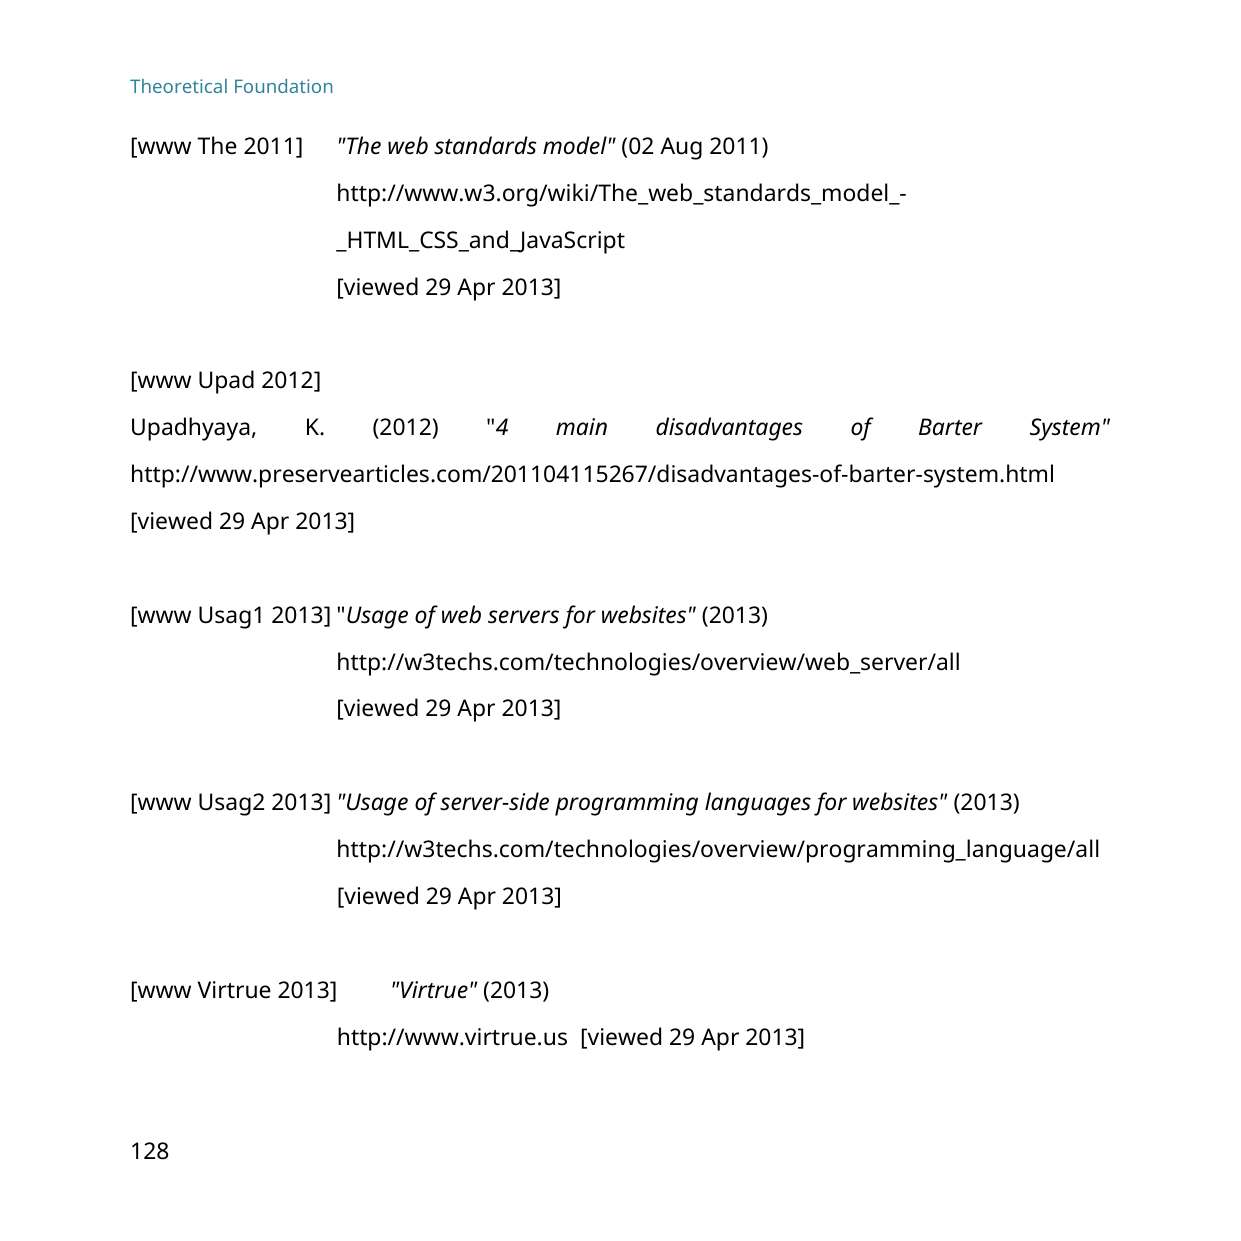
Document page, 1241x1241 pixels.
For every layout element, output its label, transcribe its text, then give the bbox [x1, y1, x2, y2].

text [www Usag1 2013] "Usage of web servers for websites" (2013) http://w3techs.com/technologies/overview/web_server/all [130, 599, 1110, 677]
text [viewed 29 Apr 2013] [130, 692, 1110, 724]
text [www Upad 2012] Upadhyaya, K. (2012) "4 main disadvantages of Barter System" http://www.preservearticles.com/201104115267/disadvantages-of-barter-system.html [viewed 29 Apr 2013] [130, 364, 1110, 396]
text [viewed 29 Apr 2013] [130, 271, 1110, 302]
text [www The 2011] "The web standards model" (02 Aug 2011) http://www.w3.org/wiki/The_web_standards_model_-_HTML_CSS_and_JavaScript [130, 130, 1110, 255]
text [www Usag2 2013] "Usage of server-side programming languages for websites" (2013) http://w3techs.com/technologies/overview/programming_language/all [130, 786, 1110, 864]
text [www Virtrue 2013] "Virtrue" (2013) [130, 974, 1110, 1005]
text [viewed 29 Apr 2013] [130, 880, 1110, 911]
text http://www.virtrue.us [viewed 29 Apr 2013] [130, 1021, 1110, 1052]
